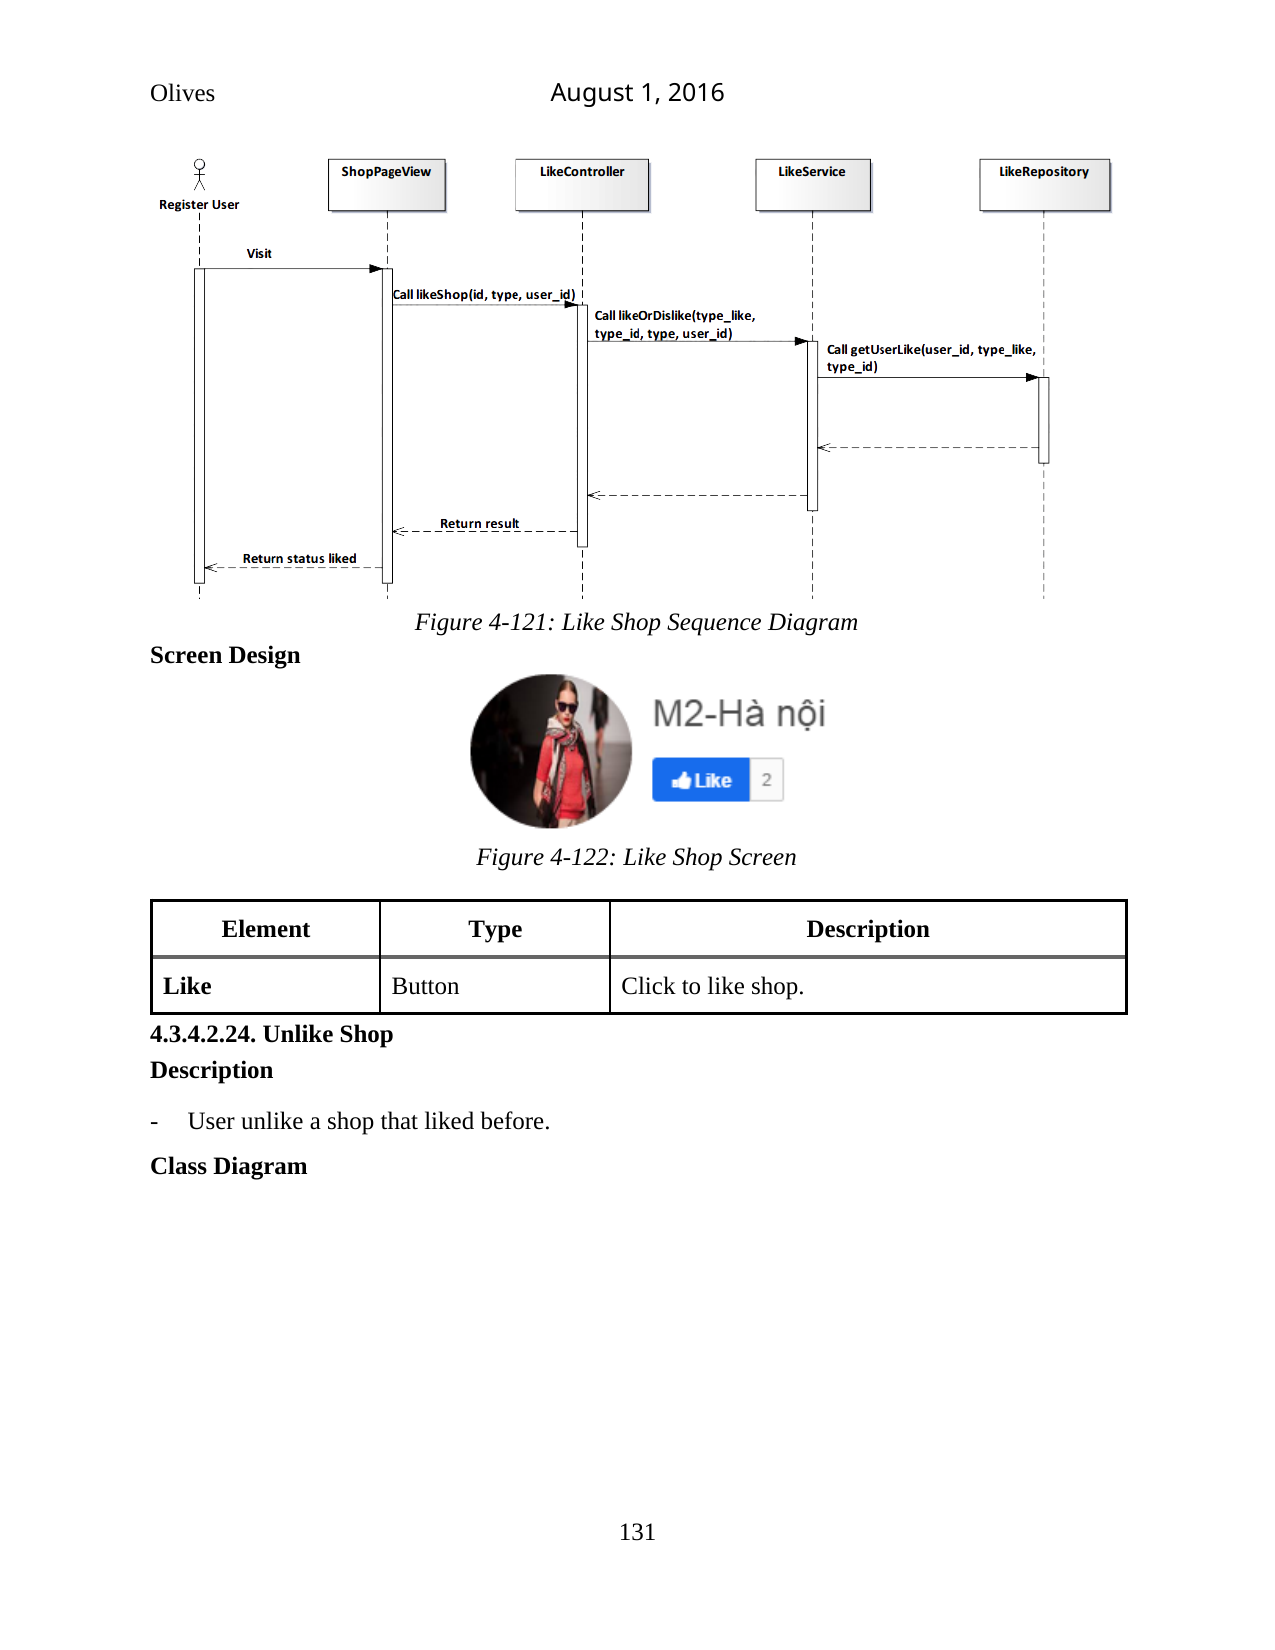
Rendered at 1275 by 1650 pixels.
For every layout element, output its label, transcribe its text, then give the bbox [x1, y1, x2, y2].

subtitle 4.3.4.2.24. Unlike Shop [150, 1019, 1125, 1048]
list User unlike a shop that liked before. [150, 1101, 1125, 1136]
picture [774, 615, 783, 622]
subtitle Screen Design [150, 641, 1125, 669]
subtitle Description [150, 1055, 1125, 1083]
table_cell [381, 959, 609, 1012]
picture [150, 150, 1125, 622]
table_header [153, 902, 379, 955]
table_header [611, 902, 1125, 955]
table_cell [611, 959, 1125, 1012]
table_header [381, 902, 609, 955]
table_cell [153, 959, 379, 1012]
picture [441, 671, 834, 836]
subtitle Class Diagram [150, 1151, 1125, 1180]
